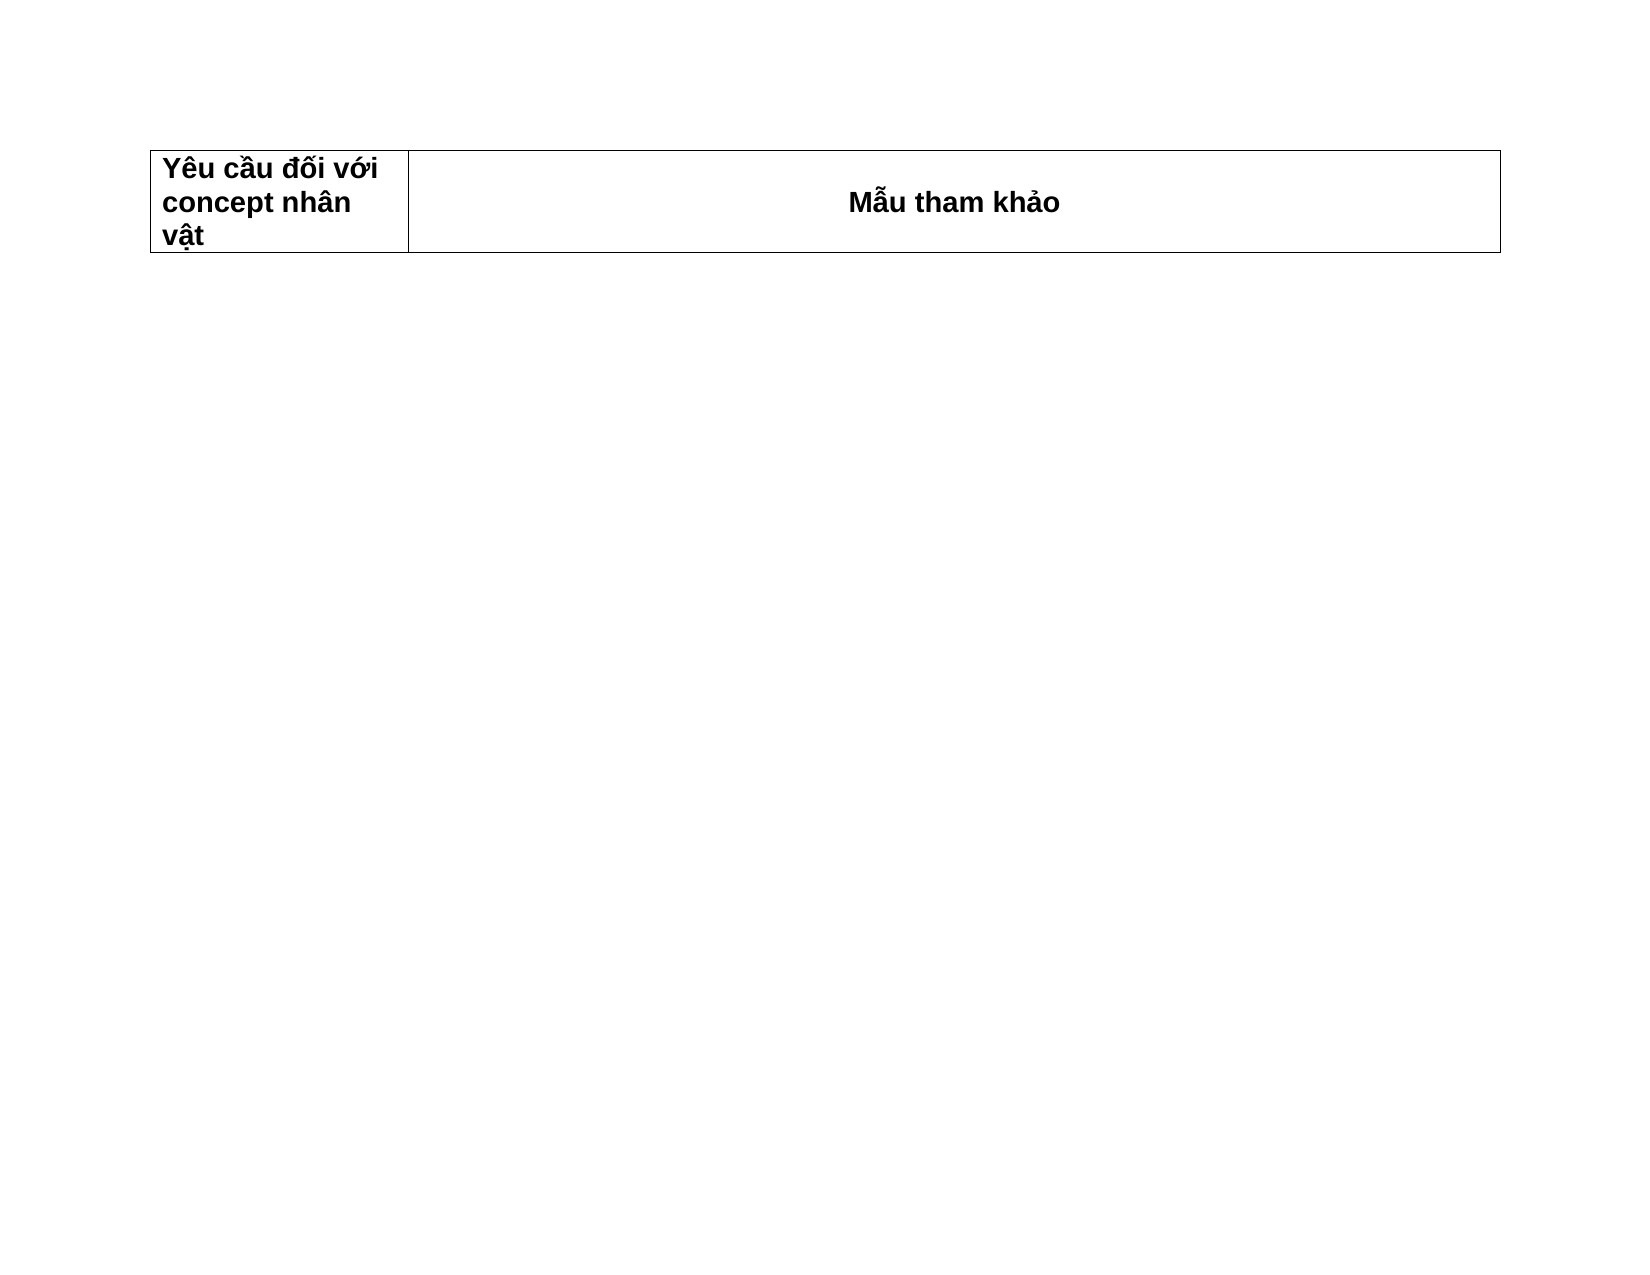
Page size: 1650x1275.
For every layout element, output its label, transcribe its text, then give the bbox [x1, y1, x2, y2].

table_header Mẫu tham khảo [409, 151, 1500, 252]
table_header Yêu cầu đối với concept nhân vật [151, 151, 408, 252]
